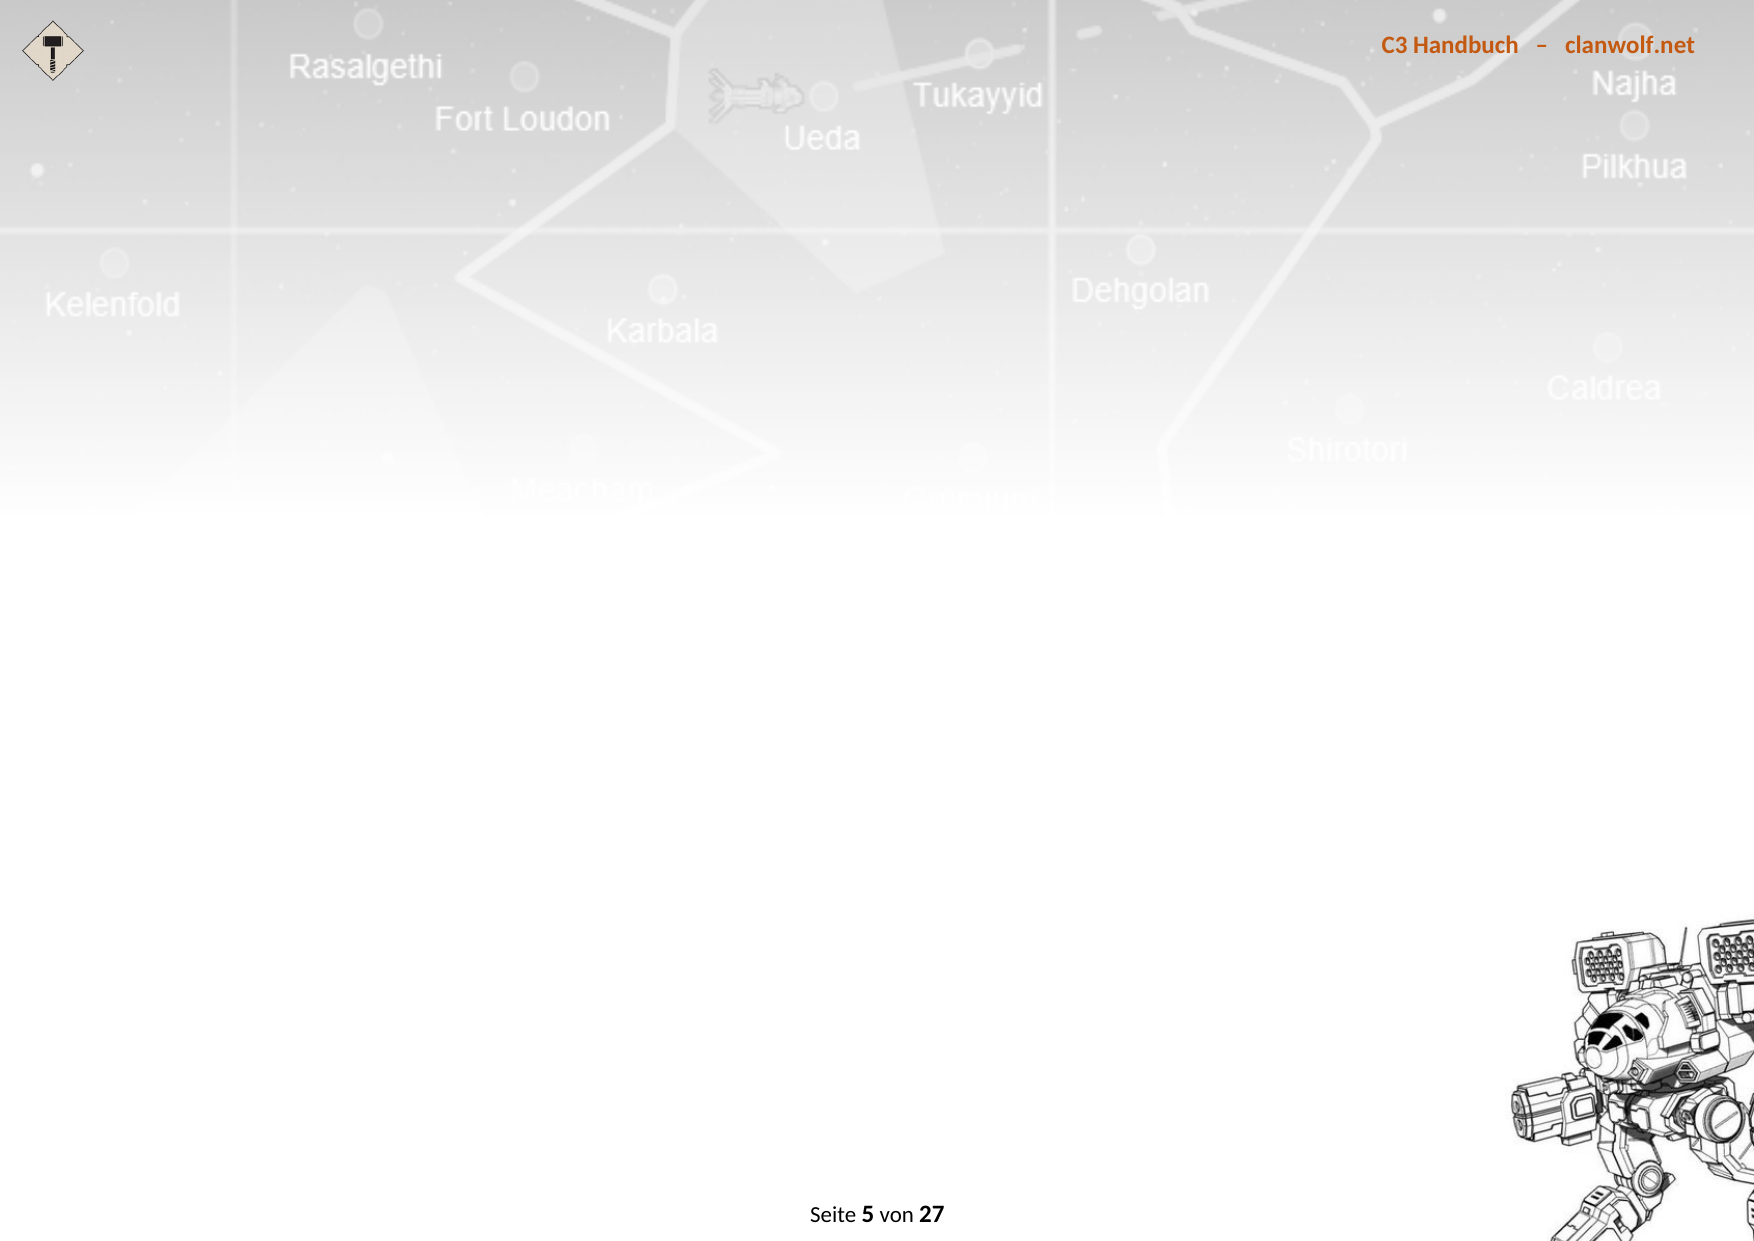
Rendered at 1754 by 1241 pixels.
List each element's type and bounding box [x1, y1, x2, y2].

picture [1364, 904, 1754, 1241]
picture [0, 0, 1754, 531]
